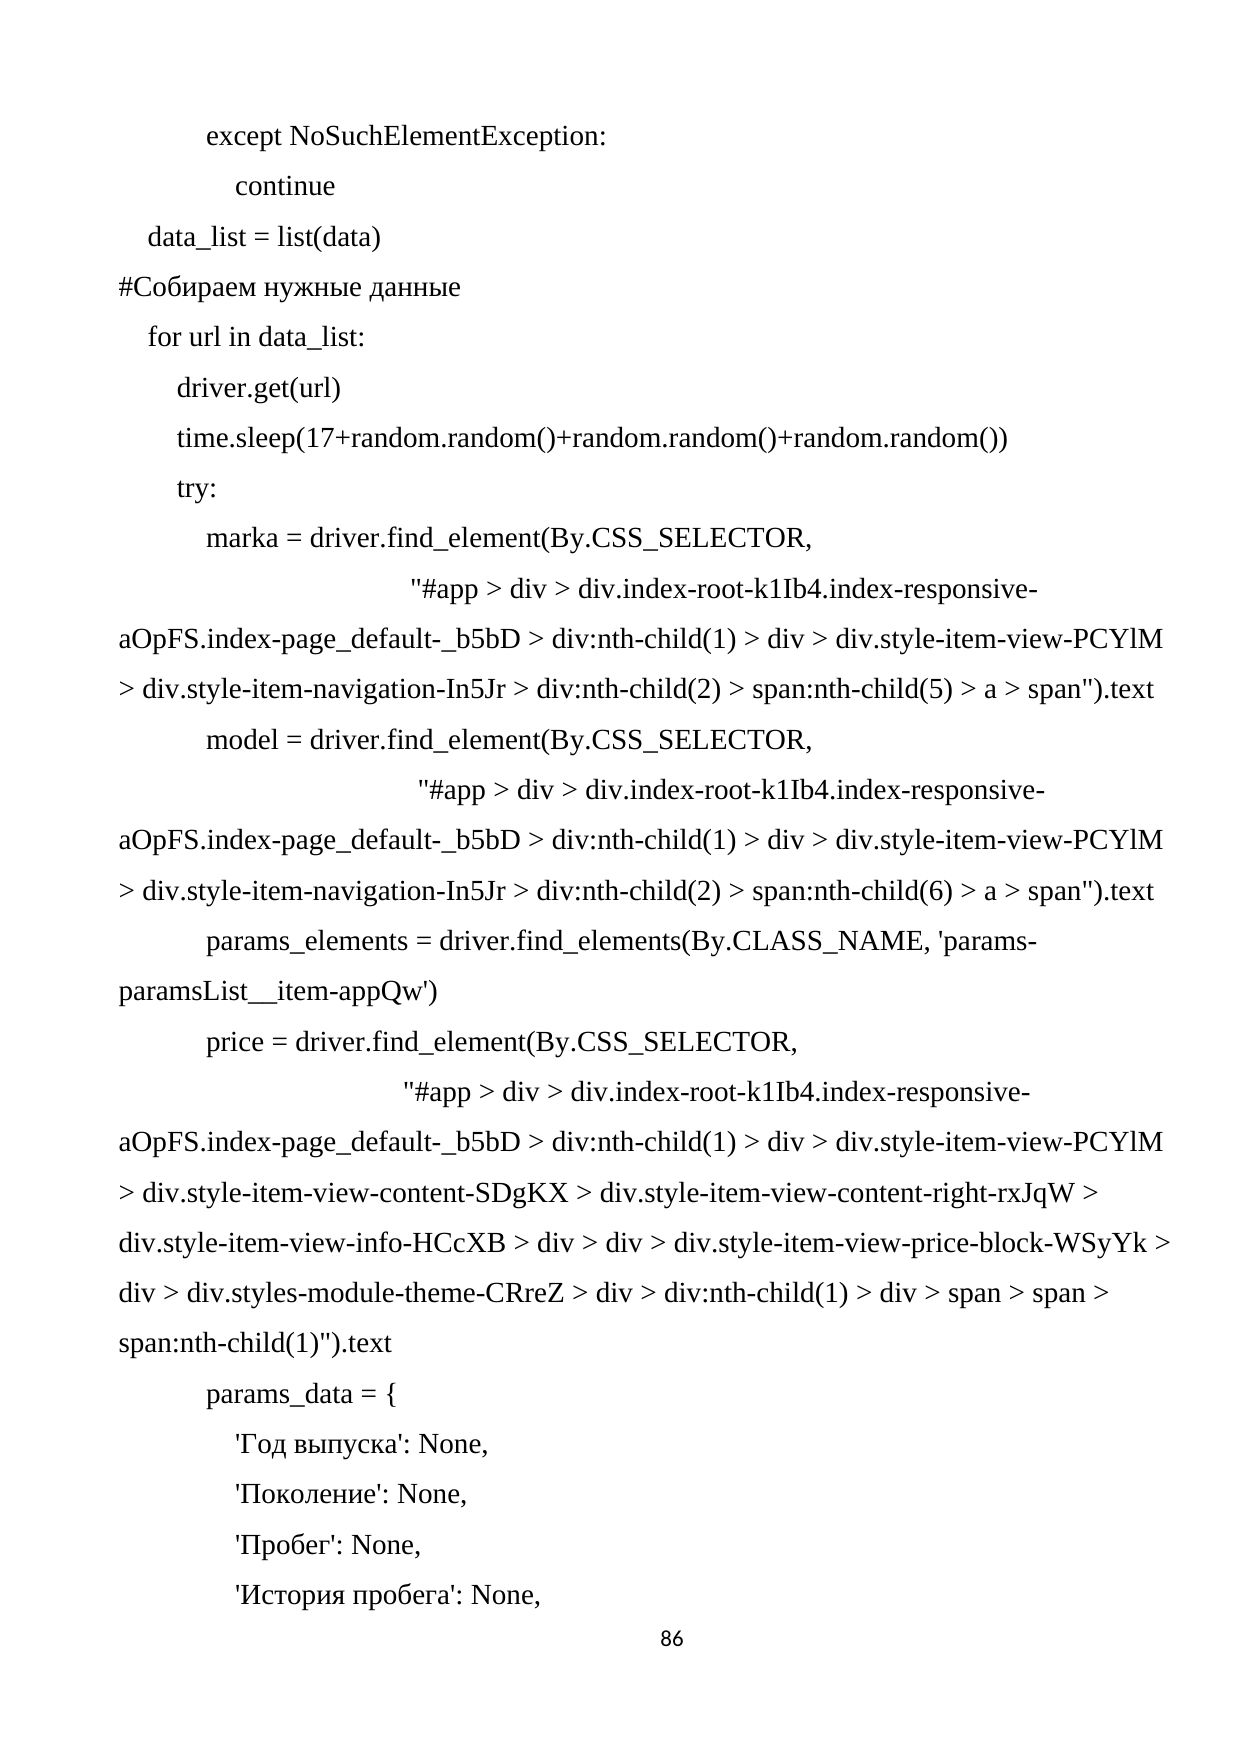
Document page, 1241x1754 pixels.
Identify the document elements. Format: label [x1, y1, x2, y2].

text [118, 118, 1181, 1611]
